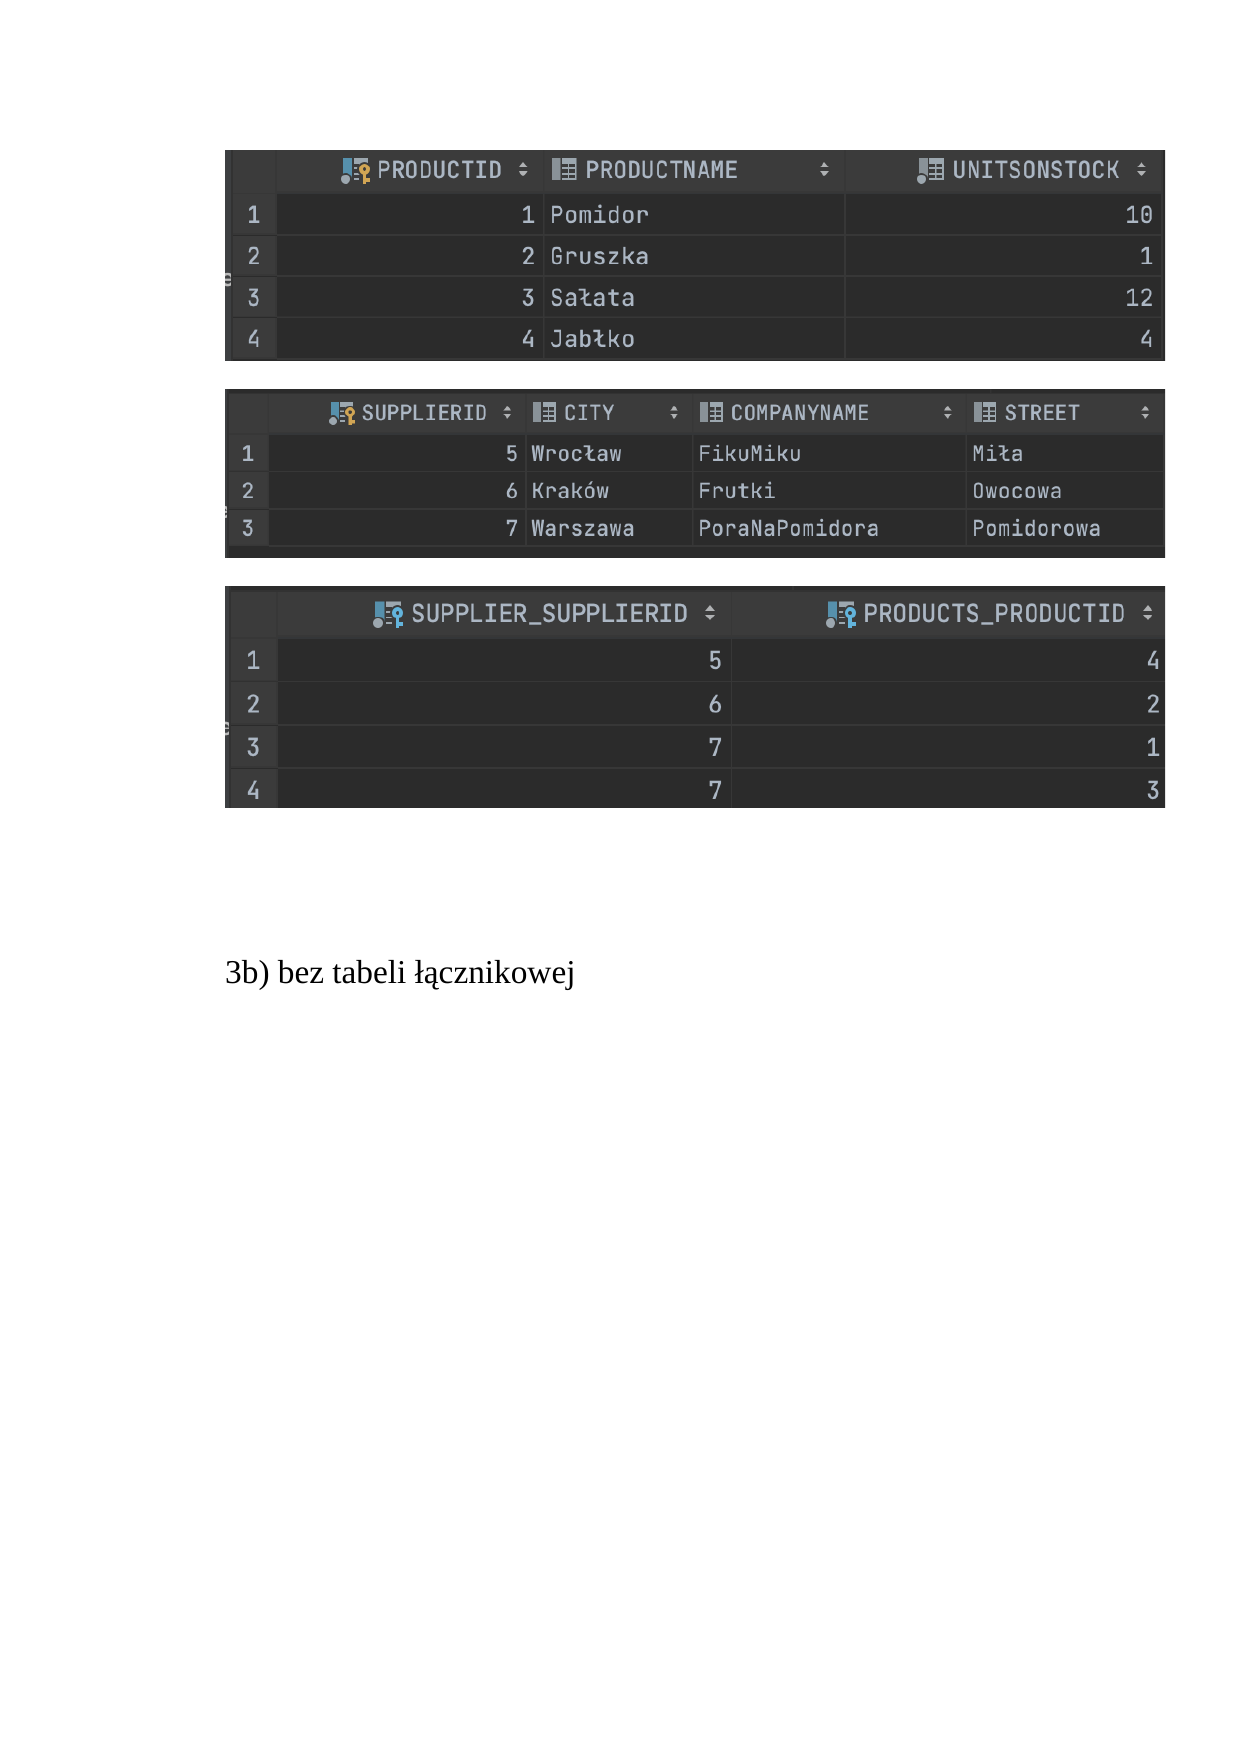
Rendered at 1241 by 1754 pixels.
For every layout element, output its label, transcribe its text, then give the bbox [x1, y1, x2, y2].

picture [225, 150, 1166, 361]
text 3b) bez tabeli łącznikowej [225, 952, 1090, 991]
picture [225, 586, 1166, 808]
picture [225, 389, 1166, 558]
